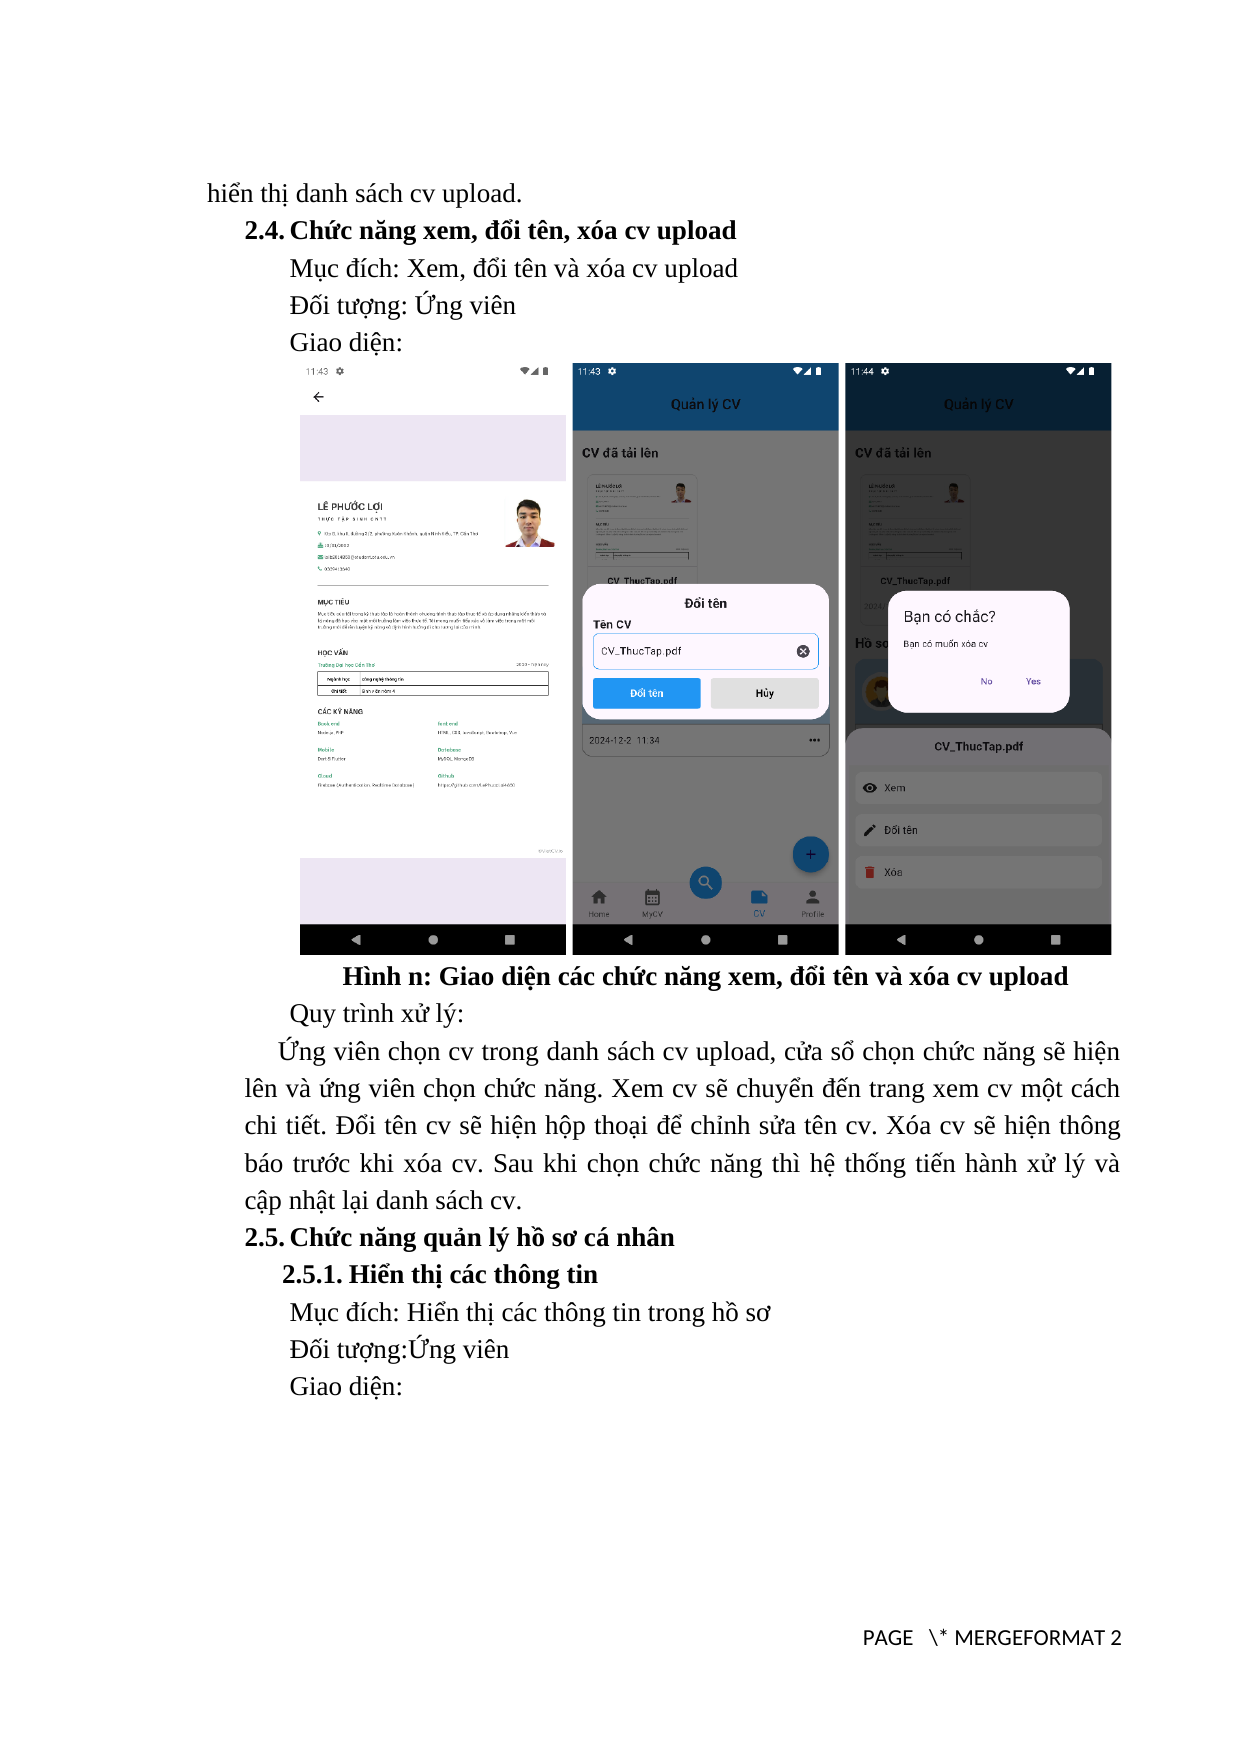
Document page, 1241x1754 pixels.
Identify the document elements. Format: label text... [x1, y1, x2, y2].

list Chức năng xem, đổi tên, xóa cv upload [244, 214, 1122, 246]
text Mục đích: Hiển thị các thông tin trong hồ sơ [289, 1296, 1122, 1327]
text Đối tượng: Ứng viên [289, 289, 1122, 320]
list Hiển thị các thông tin [282, 1259, 1122, 1290]
picture [300, 363, 566, 955]
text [207, 177, 1122, 208]
picture [845, 363, 1112, 955]
list Hình n: Giao diện các chức năng xem, đổi tên và xóa cv upload [289, 960, 1122, 991]
list Chức năng quản lý hồ sơ cá nhân [244, 1221, 1122, 1252]
list Quy trình xử lý: [289, 998, 1122, 1029]
text Giao diện: [289, 1371, 1122, 1402]
picture [572, 363, 839, 955]
text Mục đích: Xem, đổi tên và xóa cv upload [289, 252, 1122, 283]
text Giao diện: [289, 326, 1122, 357]
list Ứng viên chọn cv trong danh sách cv upload, cửa sổ chọn chức năng sẽ hiện lên và ứng viên chọn chức năng. Xem cv sẽ chuyển đến trang xem cv một cách chi tiết. Đổi tên cv sẽ hiện hộp thoại để chỉnh sửa tên cv. Xóa cv sẽ hiện thông báo trước khi xóa cv. Sau khi chọn chức năng thì hệ thống tiến hành xử lý và cập nhật lại danh sách cv. [244, 1035, 1122, 1215]
text Đối tượng:Ứng viên [289, 1333, 1122, 1364]
